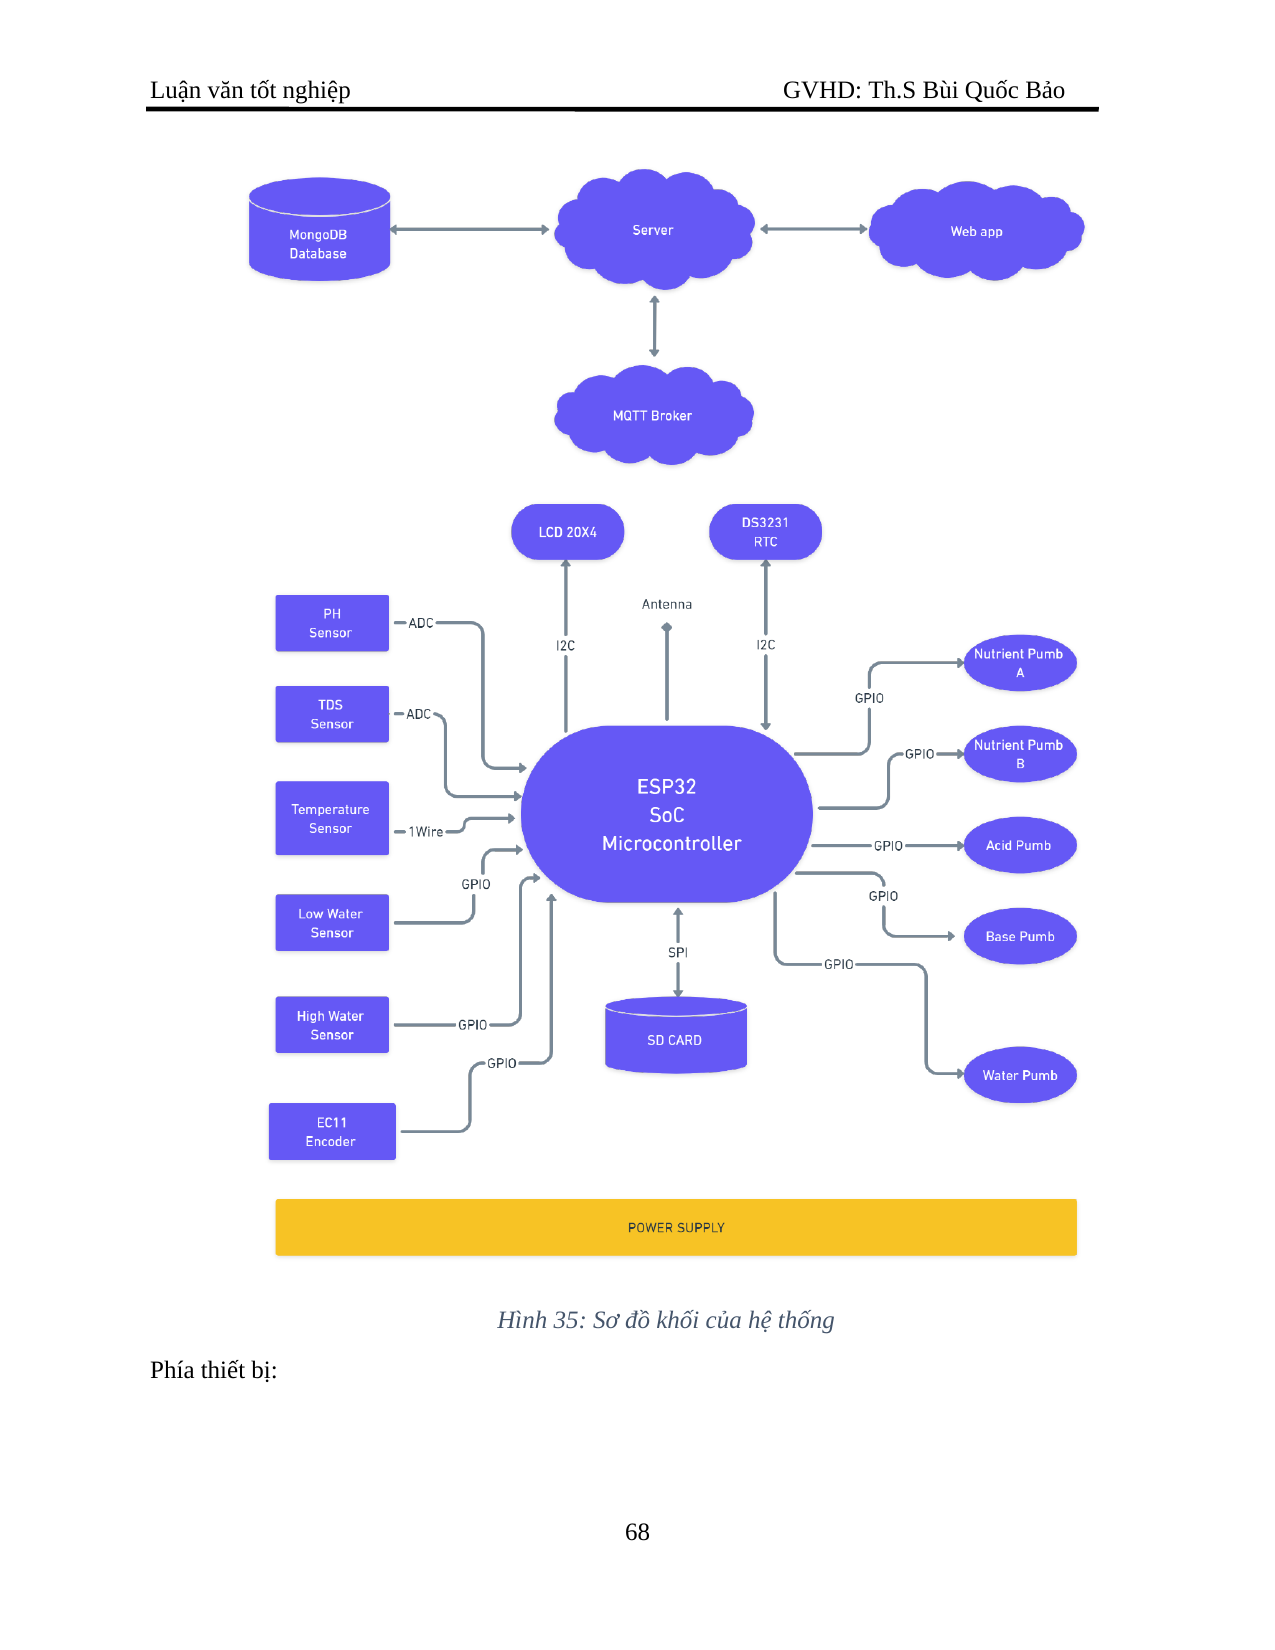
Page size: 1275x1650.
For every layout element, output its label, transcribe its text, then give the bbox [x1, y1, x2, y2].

text Phía thiết bị: [150, 1355, 1184, 1384]
picture [230, 150, 1104, 1275]
